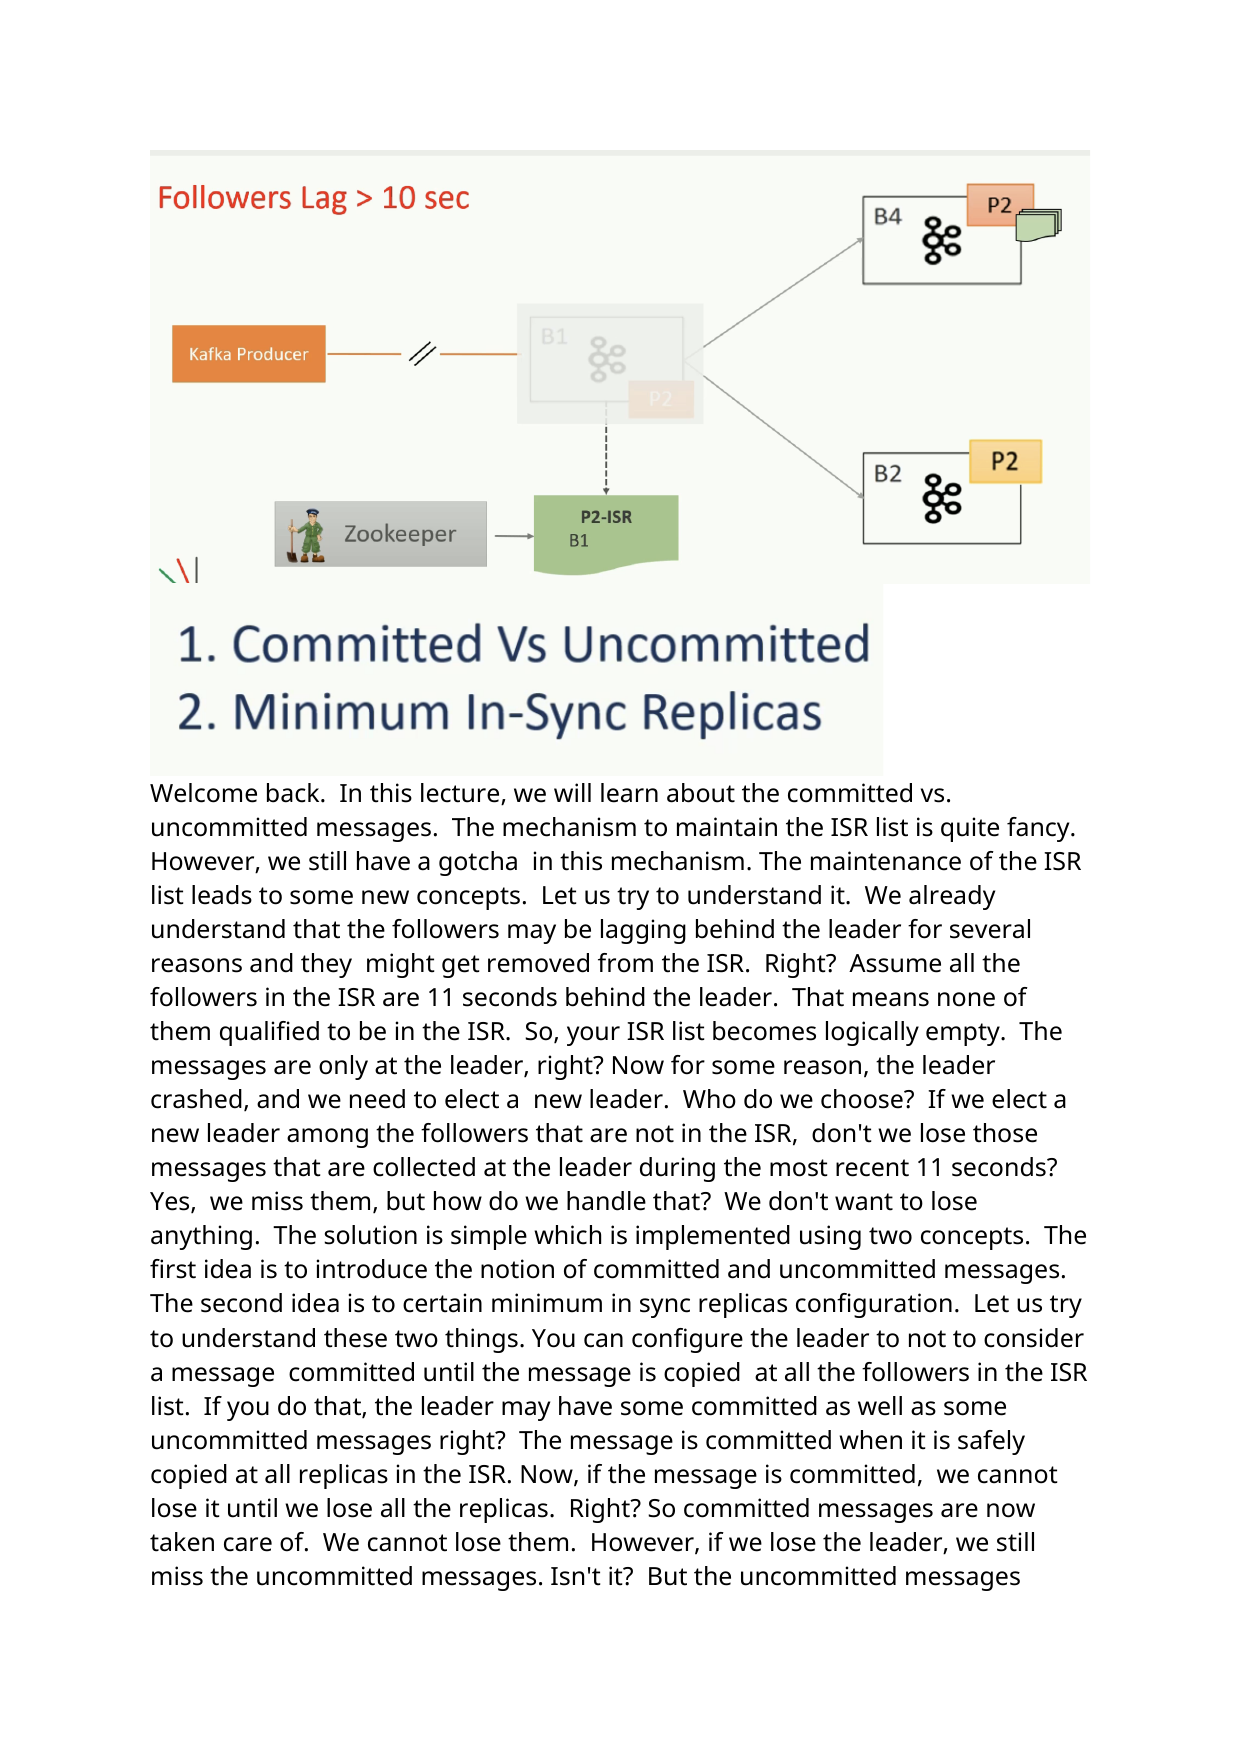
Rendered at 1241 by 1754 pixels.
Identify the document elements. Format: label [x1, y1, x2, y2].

picture [150, 150, 1091, 776]
text [150, 775, 1090, 1593]
